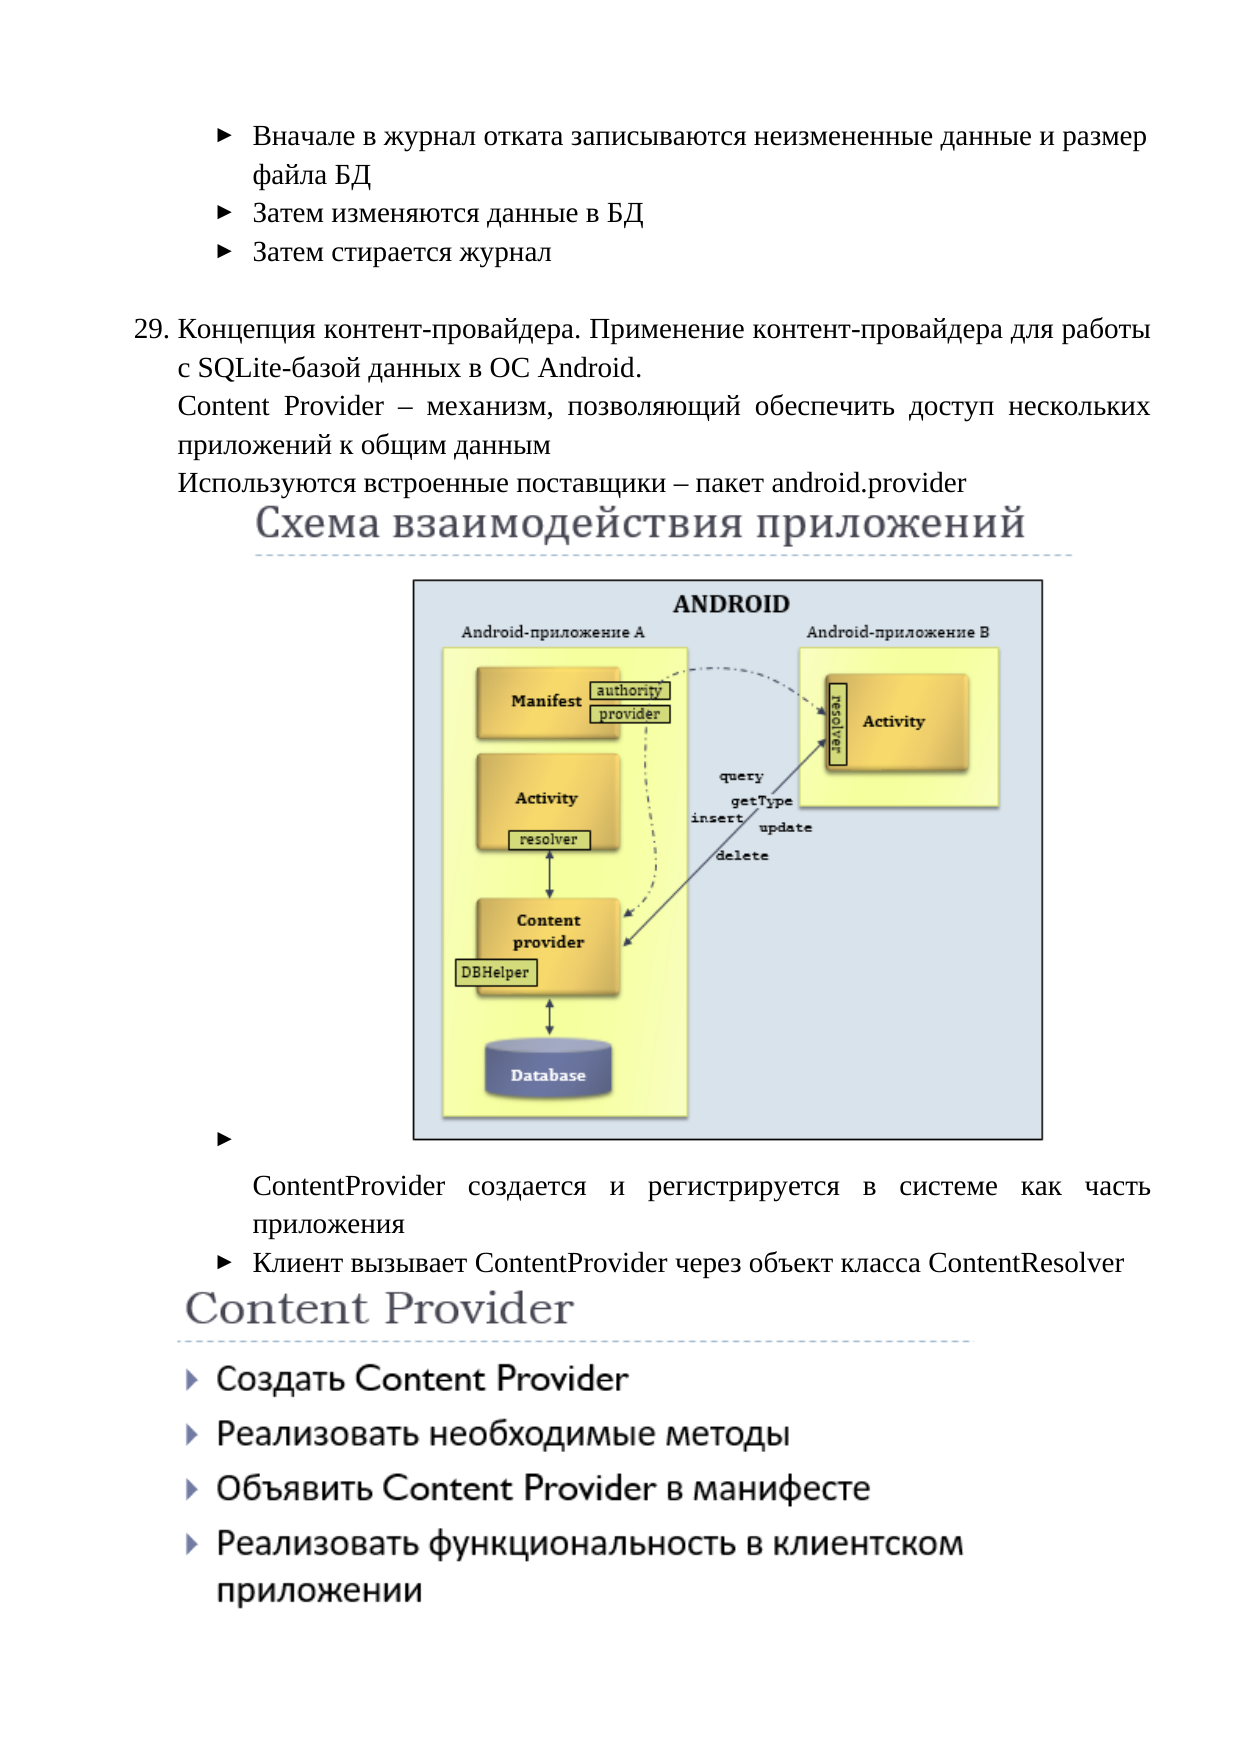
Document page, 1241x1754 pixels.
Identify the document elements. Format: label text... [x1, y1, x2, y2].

text Используются встроенные поставщики – пакет android.provider [177, 465, 1152, 499]
picture [252, 503, 1073, 1150]
list Затем стирается журнал [215, 234, 1152, 268]
list Затем изменяются данные в БД [215, 195, 1152, 229]
picture [177, 1283, 974, 1610]
list Вначале в журнал отката записываются неизмененные данные и размер файла БД [215, 118, 1152, 190]
text Content Provider – механизм, позволяющий обеспечить доступ нескольких приложений к общим данным [177, 388, 1152, 460]
list Клиент вызывает ContentProvider через объект класса ContentResolver [215, 1245, 1152, 1278]
list Концепция контент-провайдера. Применение контент-провайдера для работы с SQLite-базой данных в ОС Android. [177, 311, 1152, 383]
